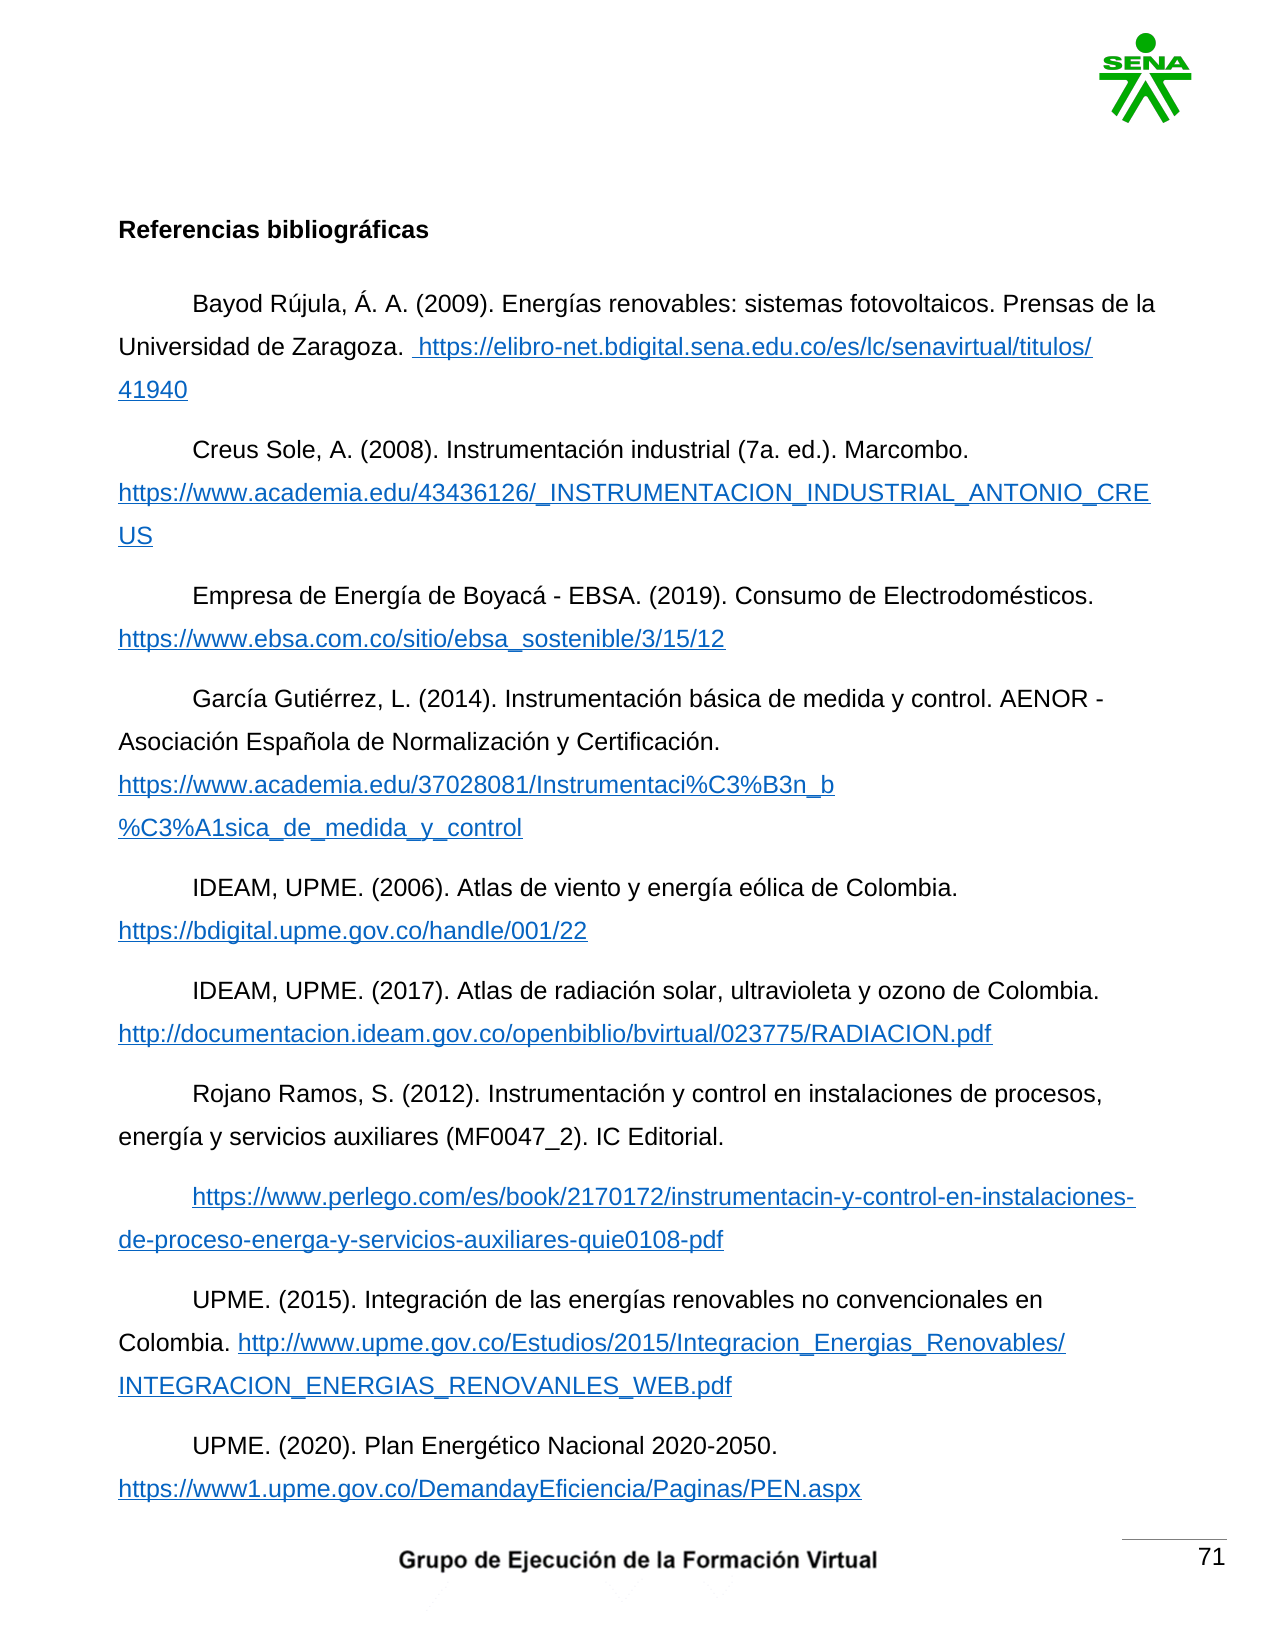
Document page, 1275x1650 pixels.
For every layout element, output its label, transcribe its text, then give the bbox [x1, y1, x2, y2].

text IDEAM, UPME. (2017). Atlas de radiación solar, ultravioleta y ozono de Colombia. http://documentacion.ideam.gov.co/openbiblio/bvirtual/023775/RADIACION.pdf [118, 976, 1157, 1048]
picture [0, 1500, 1275, 1611]
text Creus Sole, A. (2008). Instrumentación industrial (7a. ed.). Marcombo. https://www.academia.edu/43436126/_INSTRUMENTACION_INDUSTRIAL_ANTONIO_CREUS [118, 435, 1157, 550]
text Empresa de Energía de Boyacá - EBSA. (2019). Consumo de Electrodomésticos. https://www.ebsa.com.co/sitio/ebsa_sostenible/3/15/12 [118, 581, 1157, 653]
text Referencias bibliográficas [118, 215, 1157, 243]
text García Gutiérrez, L. (2014). Instrumentación básica de medida y control. AENOR - Asociación Española de Normalización y Certificación. https://www.academia.edu/37028081/Instrumentaci%C3%B3n_b%C3%A1sica_de_medida_y_control [118, 684, 1157, 842]
text Bayod Rújula, Á. A. (2009). Energías renovables: sistemas fotovoltaicos. Prensas de la Universidad de Zaragoza. https://elibro-net.bdigital.sena.edu.co/es/lc/senavirtual/titulos/41940 [118, 289, 1157, 404]
text UPME. (2015). Integración de las energías renovables no convencionales en Colombia. http://www.upme.gov.co/Estudios/2015/Integracion_Energias_Renovables/INTEGRACION_ENERGIAS_RENOVANLES_WEB.pdf [118, 1285, 1157, 1400]
text UPME. (2020). Plan Energético Nacional 2020-2050. https://www1.upme.gov.co/DemandayEficiencia/Paginas/PEN.aspx [118, 1431, 1157, 1503]
text https://www.perlego.com/es/book/2170172/instrumentacin-y-control-en-instalaciones-de-proceso-energa-y-servicios-auxiliares-quie0108-pdf [118, 1182, 1157, 1254]
text Rojano Ramos, S. (2012). Instrumentación y control en instalaciones de procesos, energía y servicios auxiliares (MF0047_2). IC Editorial. [118, 1079, 1157, 1151]
text IDEAM, UPME. (2006). Atlas de viento y energía eólica de Colombia. https://bdigital.upme.gov.co/handle/001/22 [118, 873, 1157, 945]
picture [1099, 33, 1192, 123]
